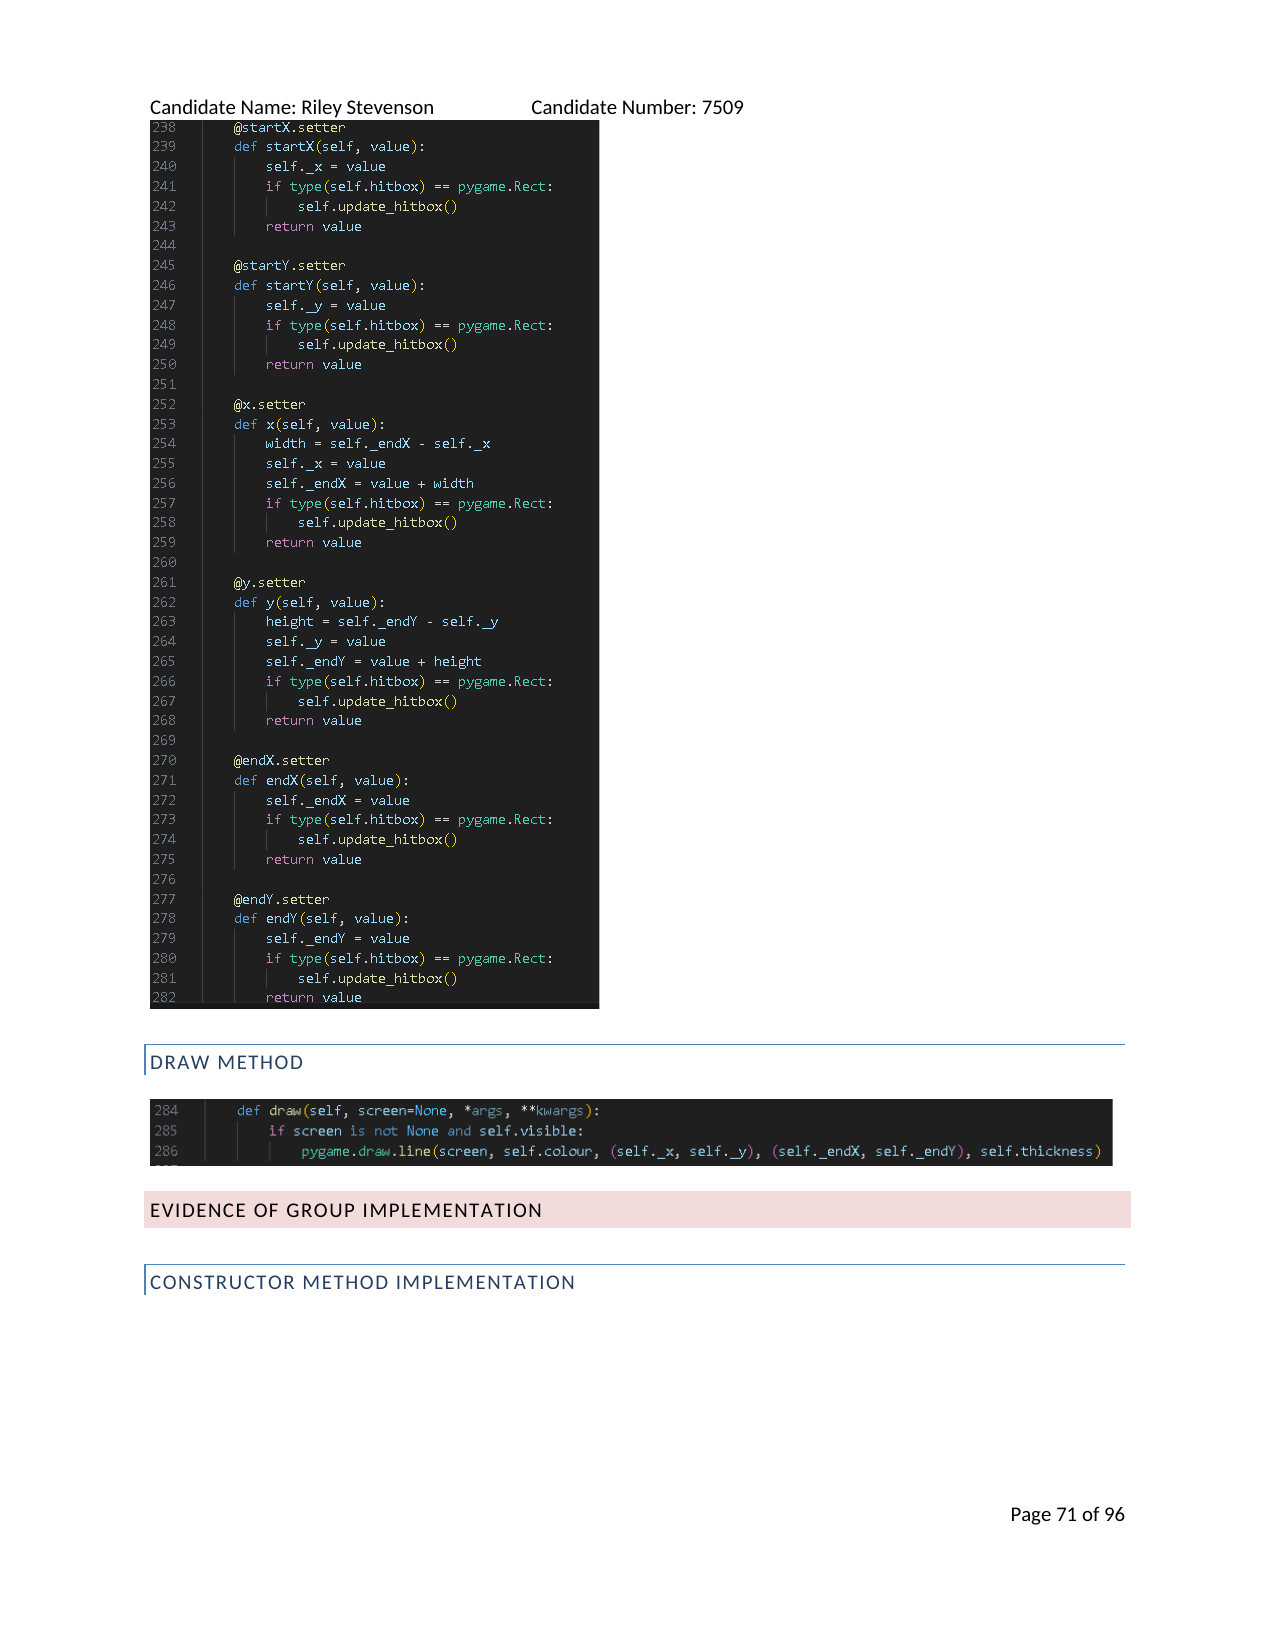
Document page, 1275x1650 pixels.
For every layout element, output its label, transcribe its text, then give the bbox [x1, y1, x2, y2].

subtitle Evidence of Group implementation [150, 1197, 1125, 1222]
subtitle Draw Method [146, 1045, 1125, 1075]
subtitle Constructor Method Implementation [146, 1265, 1125, 1295]
picture [150, 120, 600, 1009]
picture [150, 1099, 1113, 1166]
